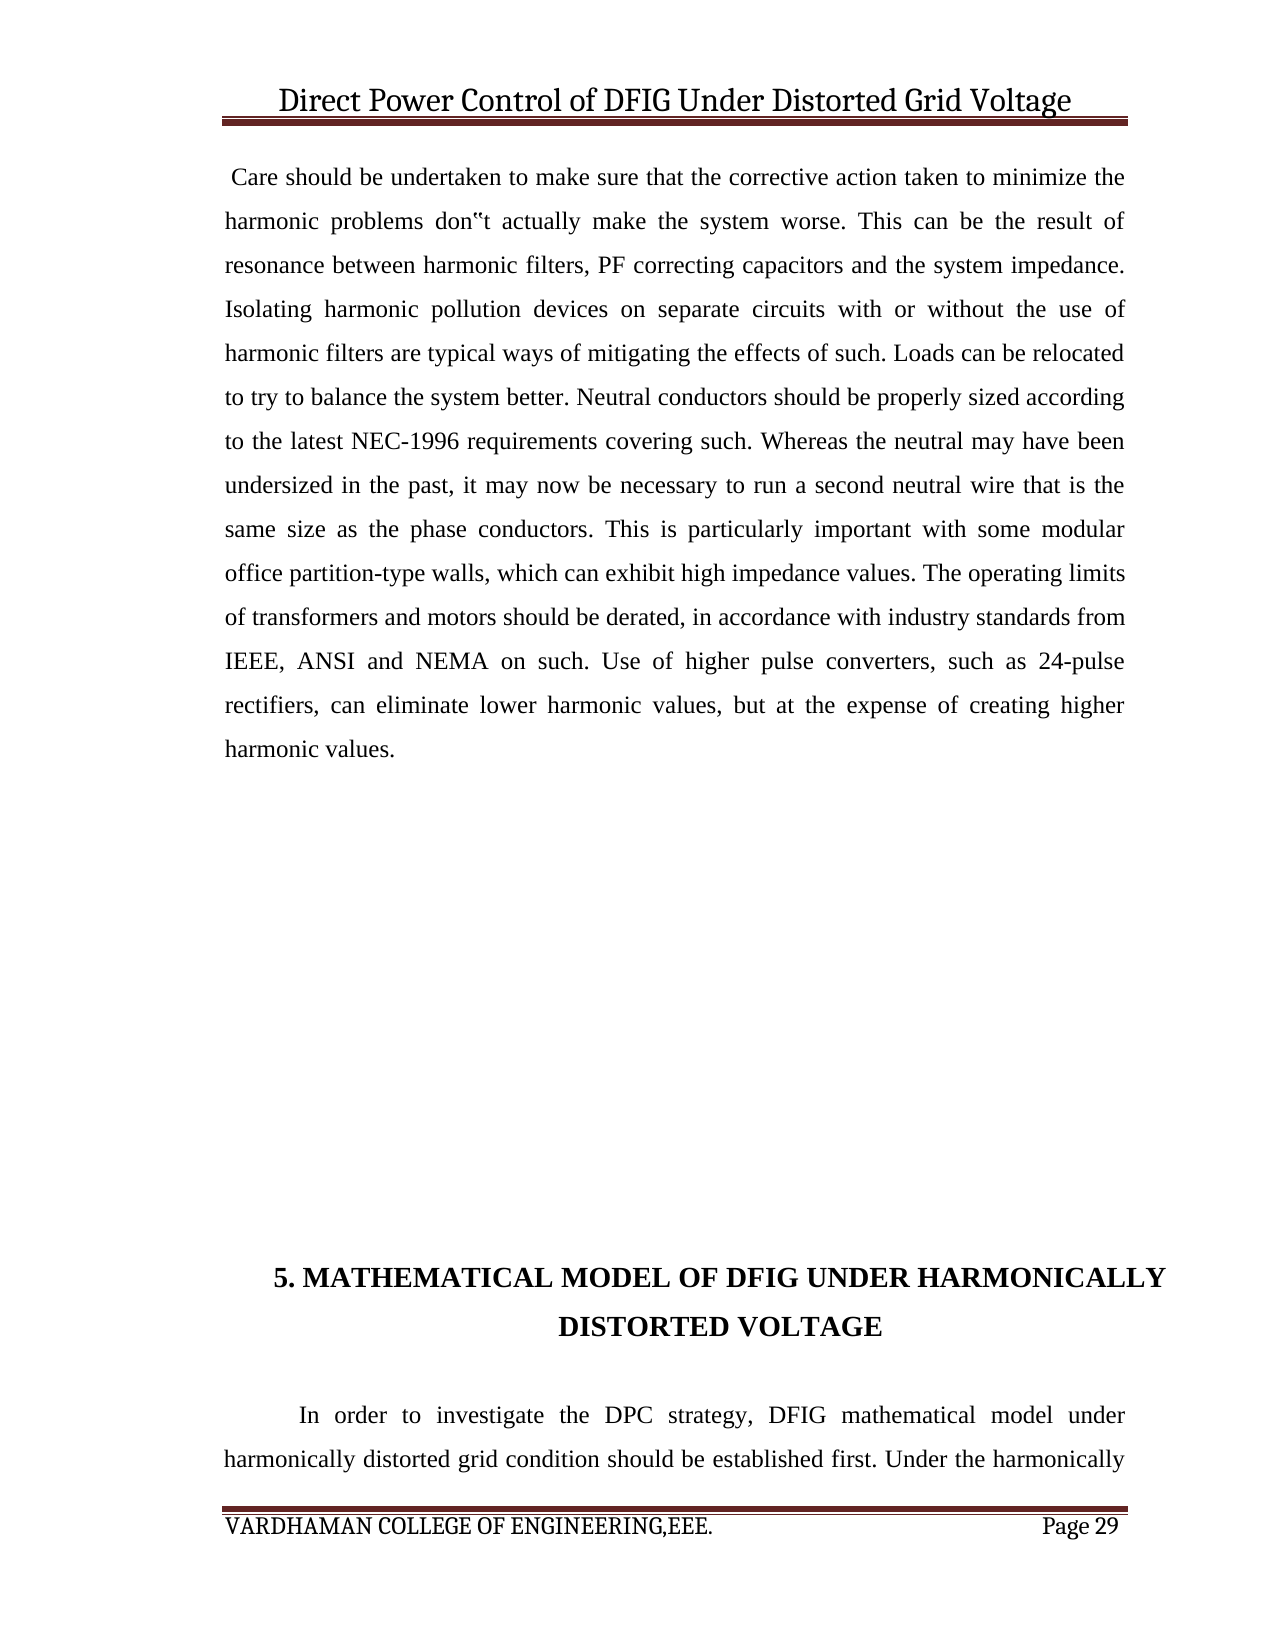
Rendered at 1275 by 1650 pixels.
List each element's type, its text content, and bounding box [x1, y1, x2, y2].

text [223, 1400, 1126, 1473]
text Care should be undertaken to make sure that the corrective action taken to minimize the harmonic problems don‟t actually make the system worse. This can be the result of resonance between harmonic filters, PF correcting capacitors and the system impedance. Isolating harmonic pollution devices on separate circuits with or without the use of harmonic filters are typical ways of mitigating the effects of such. Loads can be relocated to try to balance the system better. Neutral conductors should be properly sized according to the latest NEC-1996 requirements covering such. Whereas the neutral may have been undersized in the past, it may now be necessary to run a second neutral wire that is the same size as the phase conductors. This is particularly important with some modular office partition-type walls, which can exhibit high impedance values. The operating limits of transformers and motors should be derated, in accordance with industry standards from IEEE, ANSI and NEMA on such. Use of higher pulse converters, such as 24-pulse rectifiers, can eliminate lower harmonic values, but at the expense of creating higher harmonic values. [223, 162, 1126, 763]
subtitle 5. MATHEMATICAL MODEL OF DFIG UNDER HARMONICALLY DISTORTED VOLTAGE [267, 1260, 1173, 1343]
